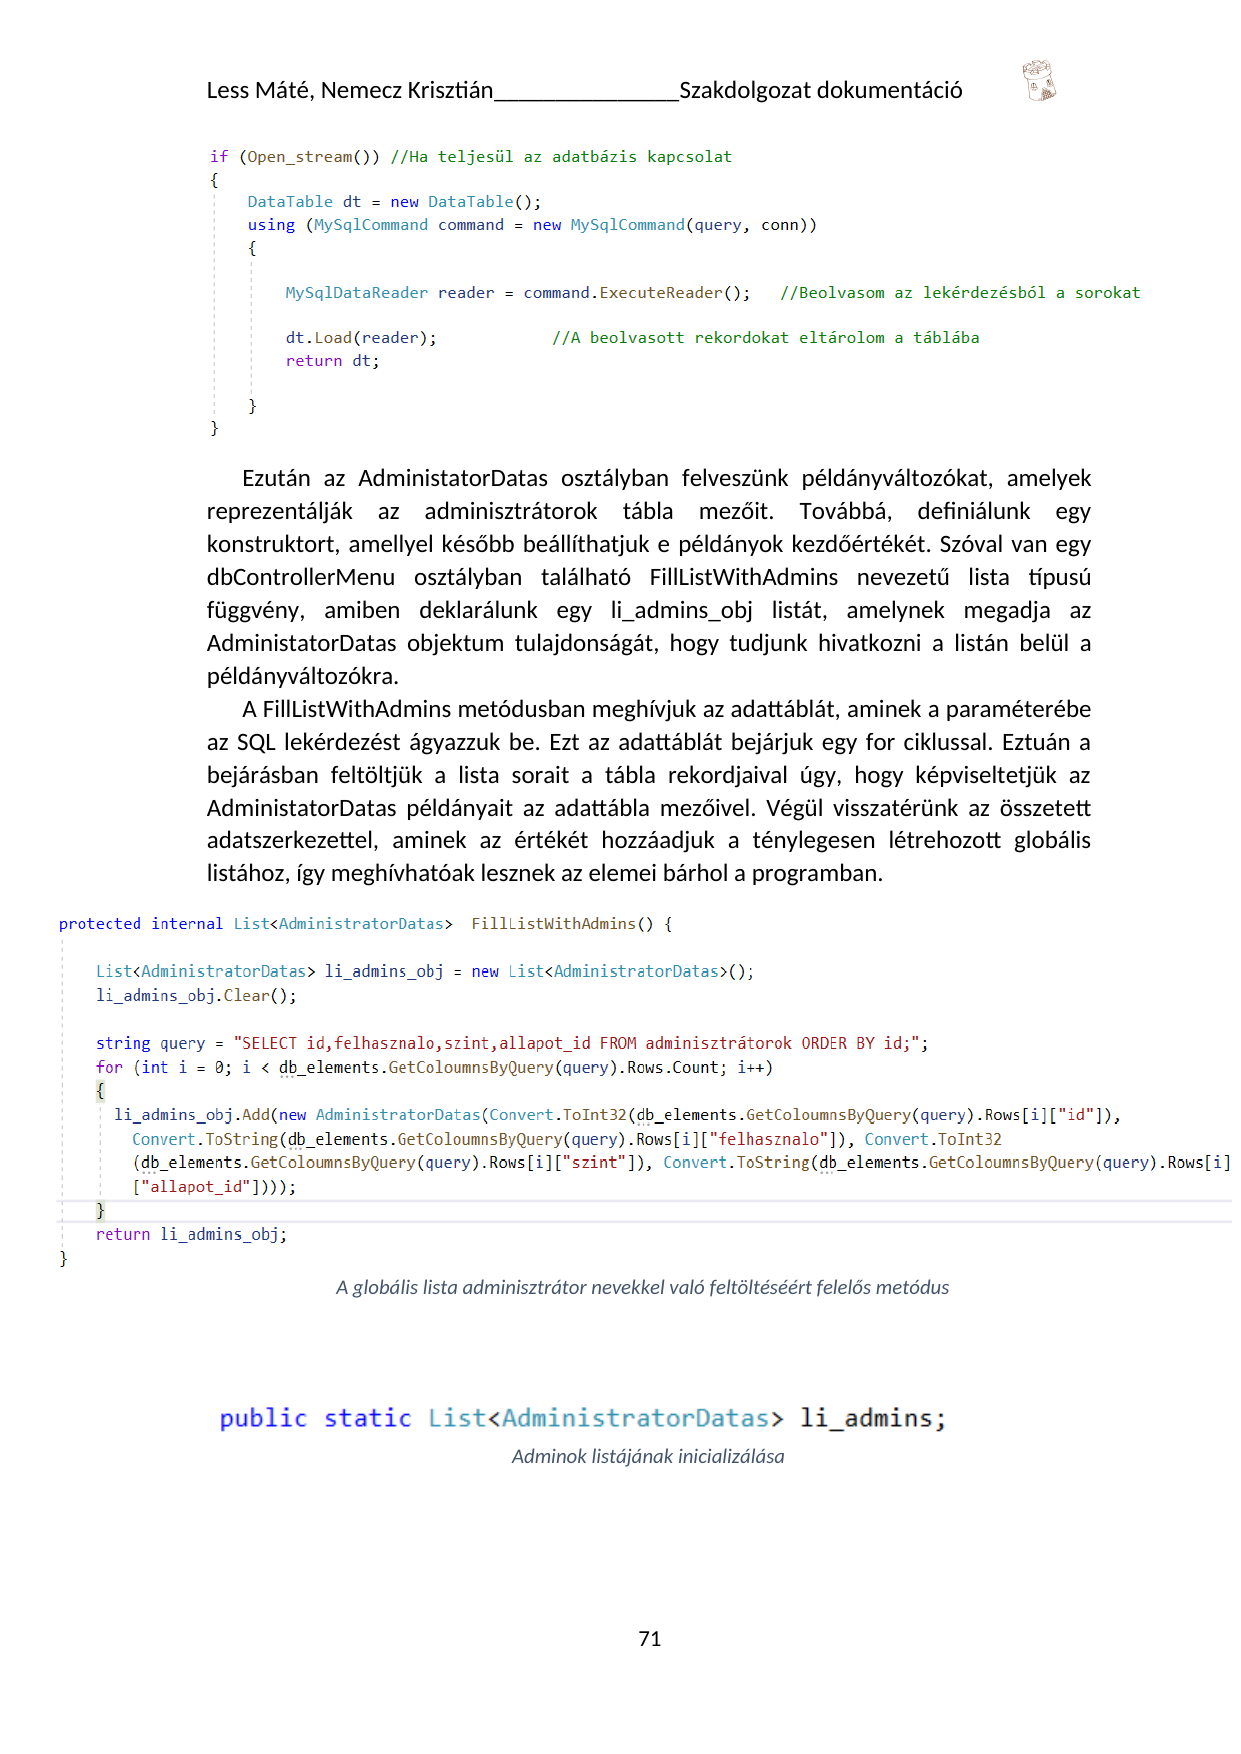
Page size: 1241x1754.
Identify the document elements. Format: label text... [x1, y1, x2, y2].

picture [206, 147, 1142, 444]
picture [56, 916, 1232, 1273]
picture [206, 1395, 951, 1441]
text Adminok listájának inicializálása [207, 1443, 1093, 1469]
text A FillListWithAdmins metódusban meghívjuk az adattáblát, aminek a paraméterébe az SQL lekérdezést ágyazzuk be. Ezt az adattáblát bejárjuk egy for ciklussal. Eztuán a bejárásban feltöltjük a lista sorait a tábla rekordjaival úgy, hogy képviseltetjük az AdministatorDatas példányait az adattábla mezőivel. Végül visszatérünk az összetett adatszerkezettel, aminek az értékét hozzáadjuk a ténylegesen létrehozott globális listához, így meghívhatóak lesznek az elemei bárhol a programban. [207, 693, 1093, 888]
picture [1009, 56, 1074, 103]
text Ezután az AdministatorDatas osztályban felveszünk példányváltozókat, amelyek reprezentálják az adminisztrátorok tábla mezőit. Továbbá, definiálunk egy konstruktort, amellyel később beállíthatjuk e példányok kezdőértékét. Szóval van egy dbControllerMenu osztályban található FillListWithAdmins nevezetű lista típusú függvény, amiben deklarálunk egy li_admins_obj listát, amelynek megadja az AdministatorDatas objektum tulajdonságát, hogy tudjunk hivatkozni a listán belül a példányváltozókra. [207, 463, 1093, 691]
